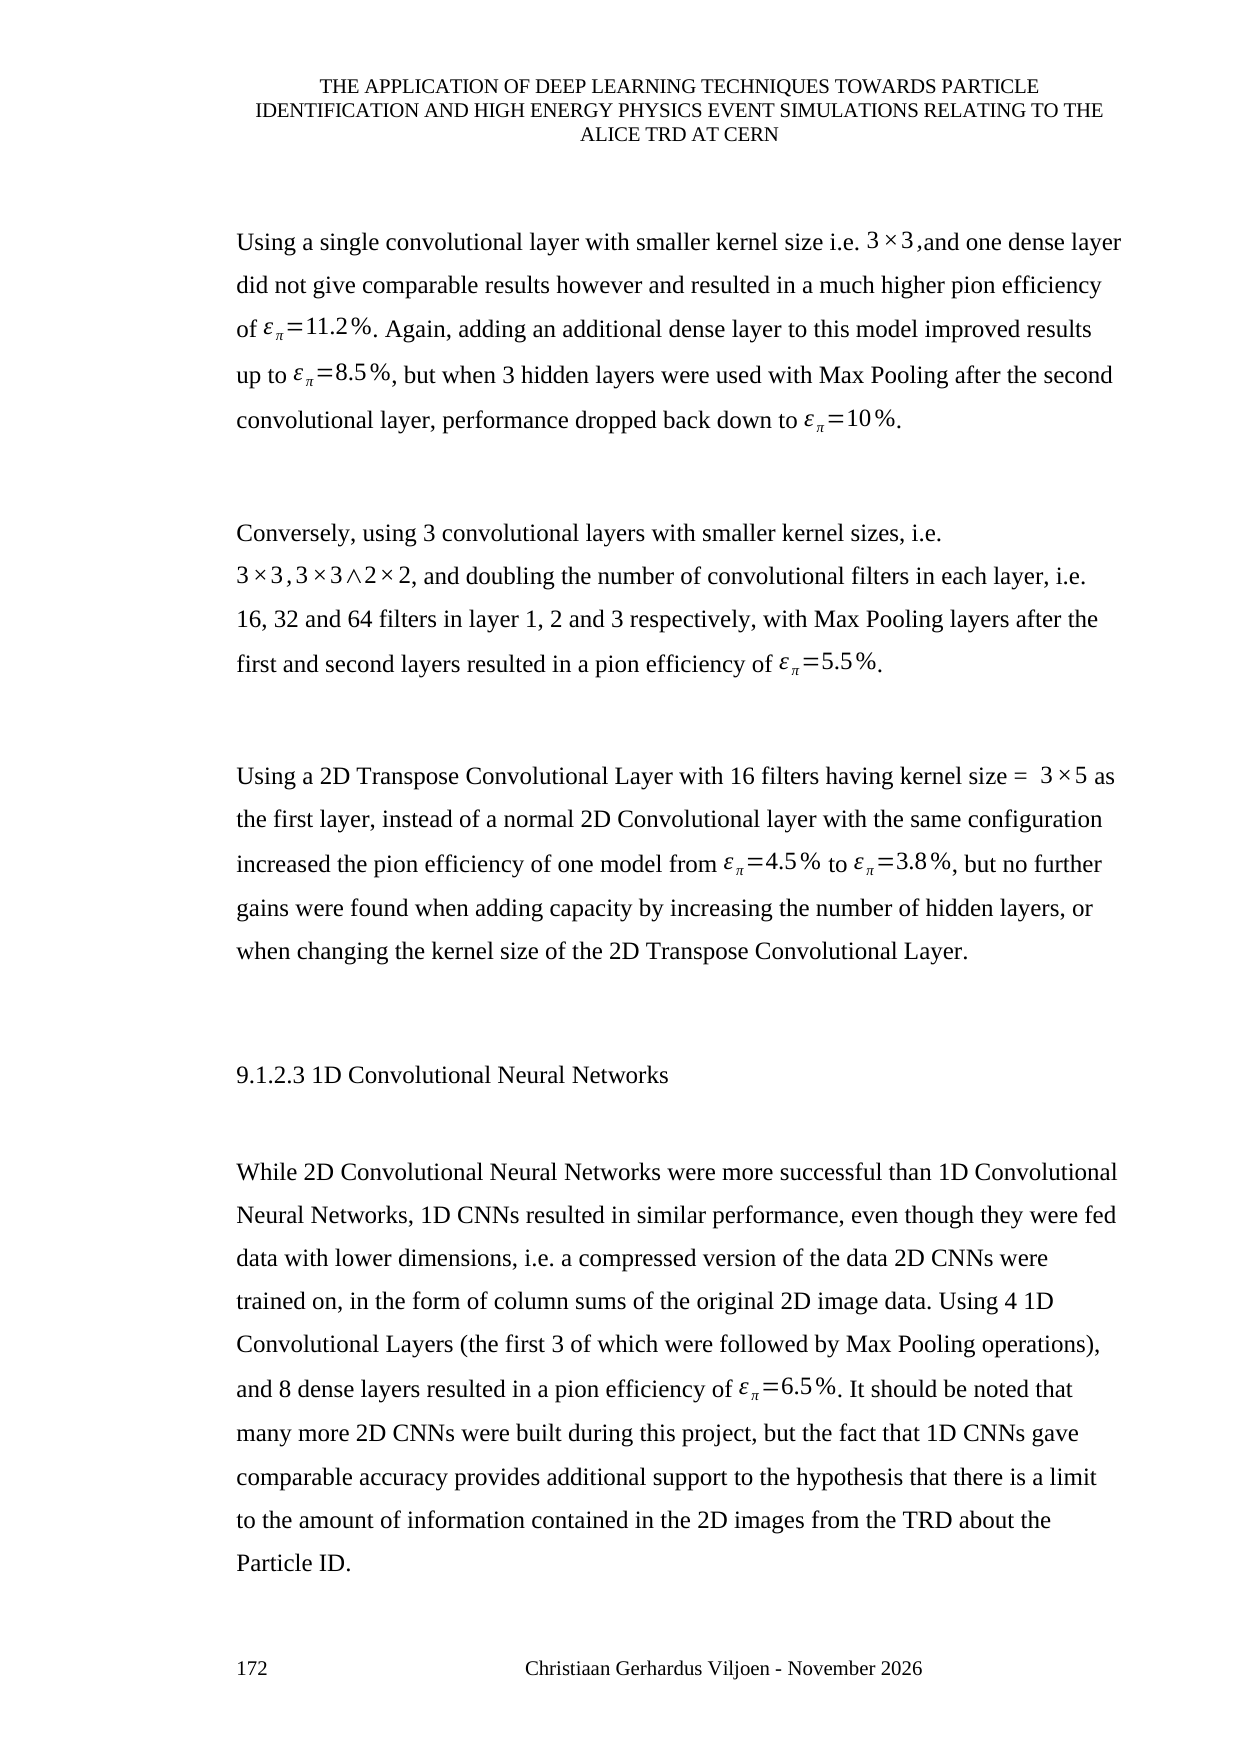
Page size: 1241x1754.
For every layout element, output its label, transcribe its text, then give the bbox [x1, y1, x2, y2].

subtitle 1D Convolutional Neural Networks [236, 1060, 1122, 1089]
text Conversely, using 3 convolutional layers with smaller kernel sizes, i.e. , and doubling the number of convolutional filters in each layer, i.e. 16, 32 and 64 filters in layer 1, 2 and 3 respectively, with Max Pooling layers after the first and second layers resulted in a pion efficiency of . [236, 518, 1122, 679]
text Using a 2D Transpose Convolutional Layer with 16 filters having kernel size = as the first layer, instead of a normal 2D Convolutional layer with the same configuration increased the pion efficiency of one model from to , but no further gains were found when adding capacity by increasing the number of hidden layers, or when changing the kernel size of the 2D Transpose Convolutional Layer. [236, 761, 1122, 965]
text Using a single convolutional layer with smaller kernel size i.e. and one dense layer did not give comparable results however and resulted in a much higher pion efficiency of . Again, adding an additional dense layer to this model improved results up to , but when 3 hidden layers were used with Max Pooling after the second convolutional layer, performance dropped back down to . [236, 227, 1122, 436]
text While 2D Convolutional Neural Networks were more successful than 1D Convolutional Neural Networks, 1D CNNs resulted in similar performance, even though they were fed data with lower dimensions, i.e. a compressed version of the data 2D CNNs were trained on, in the form of column sums of the original 2D image data. Using 4 1D Convolutional Layers (the first 3 of which were followed by Max Pooling operations), and 8 dense layers resulted in a pion efficiency of . It should be noted that many more 2D CNNs were built during this project, but the fact that 1D CNNs gave comparable accuracy provides additional support to the hypothesis that there is a limit to the amount of information contained in the 2D images from the TRD about the Particle ID. [236, 1157, 1122, 1577]
